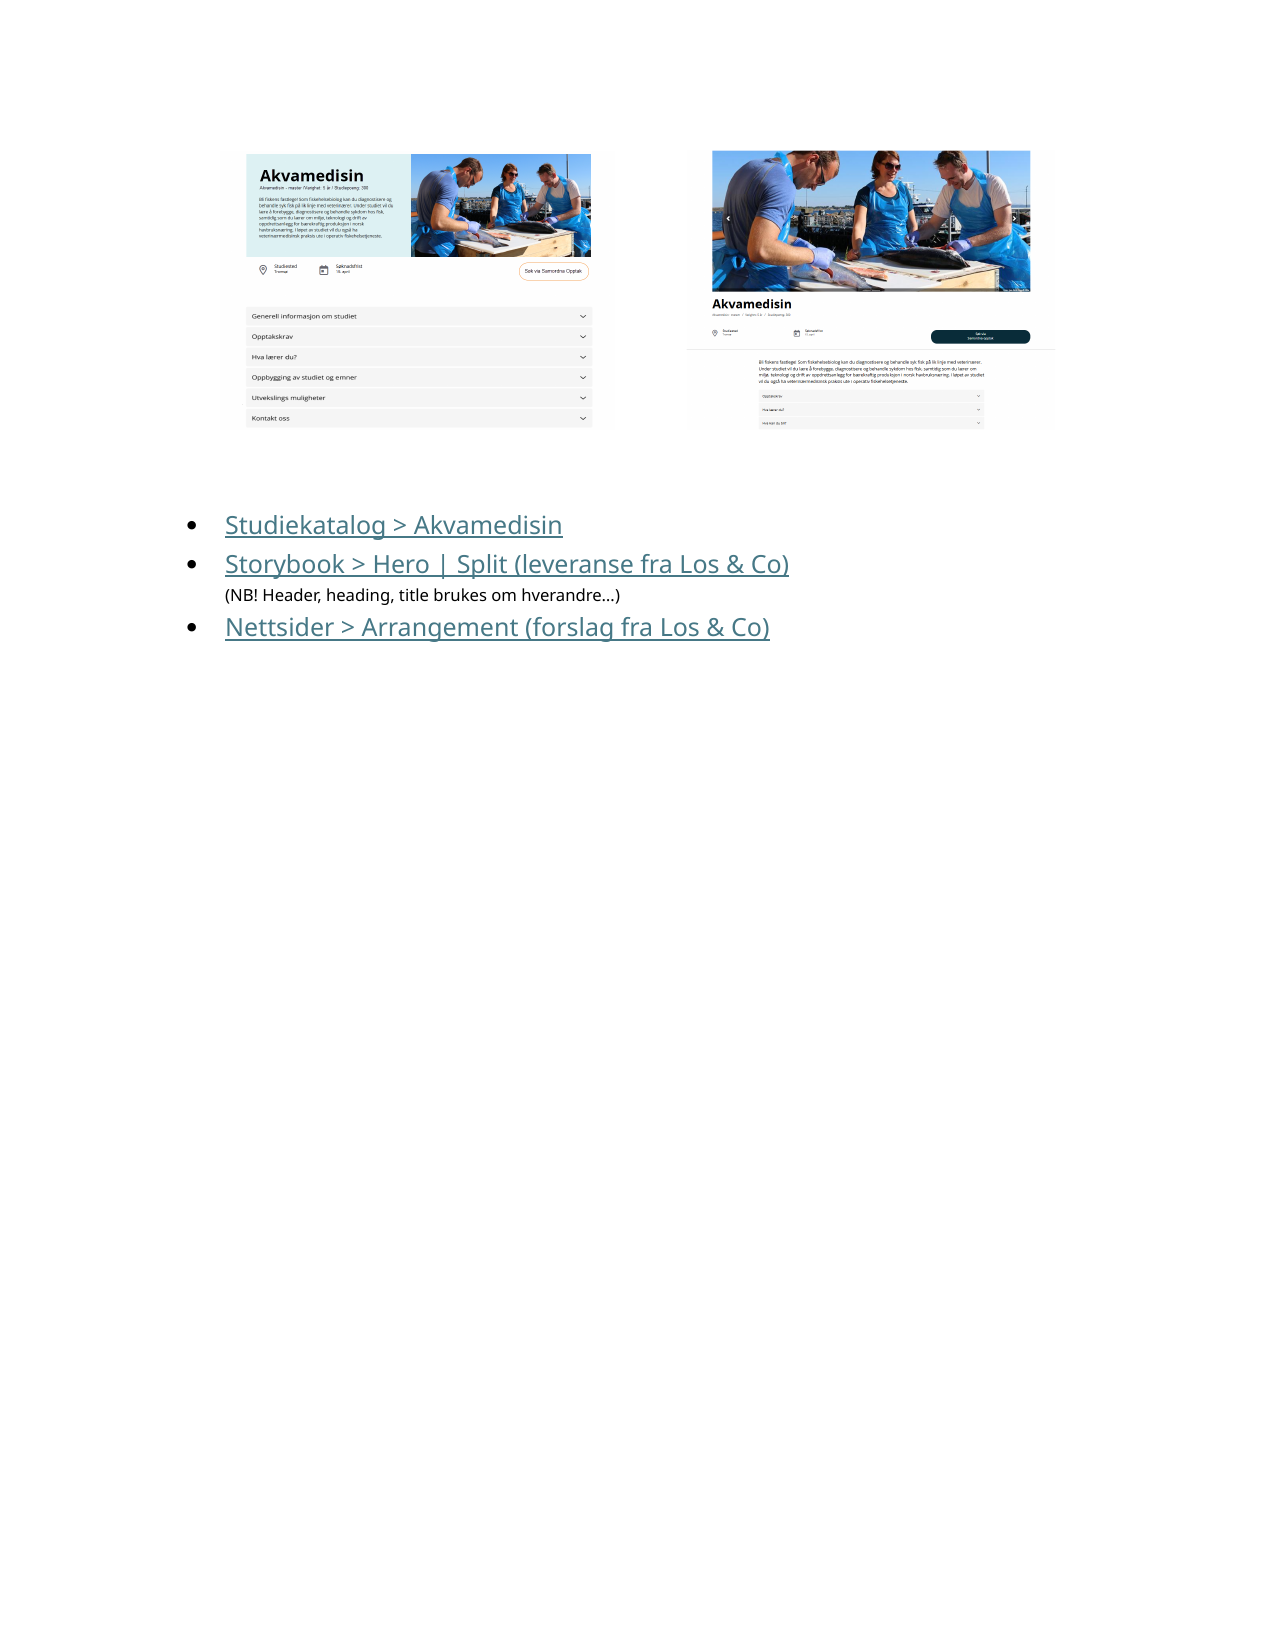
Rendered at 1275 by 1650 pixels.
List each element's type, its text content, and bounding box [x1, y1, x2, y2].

picture [219, 151, 616, 430]
list Studiekatalog > Akvamedisin [187, 507, 1125, 541]
list Storybook > HhHero | Split (leveranse fra Los & Co) (NB! Header, heading, title brukes om hverandre…) [187, 547, 1125, 607]
picture [686, 150, 1056, 430]
list Nettsider > Arrangement (forslag fra Los & Co) [187, 610, 1125, 644]
